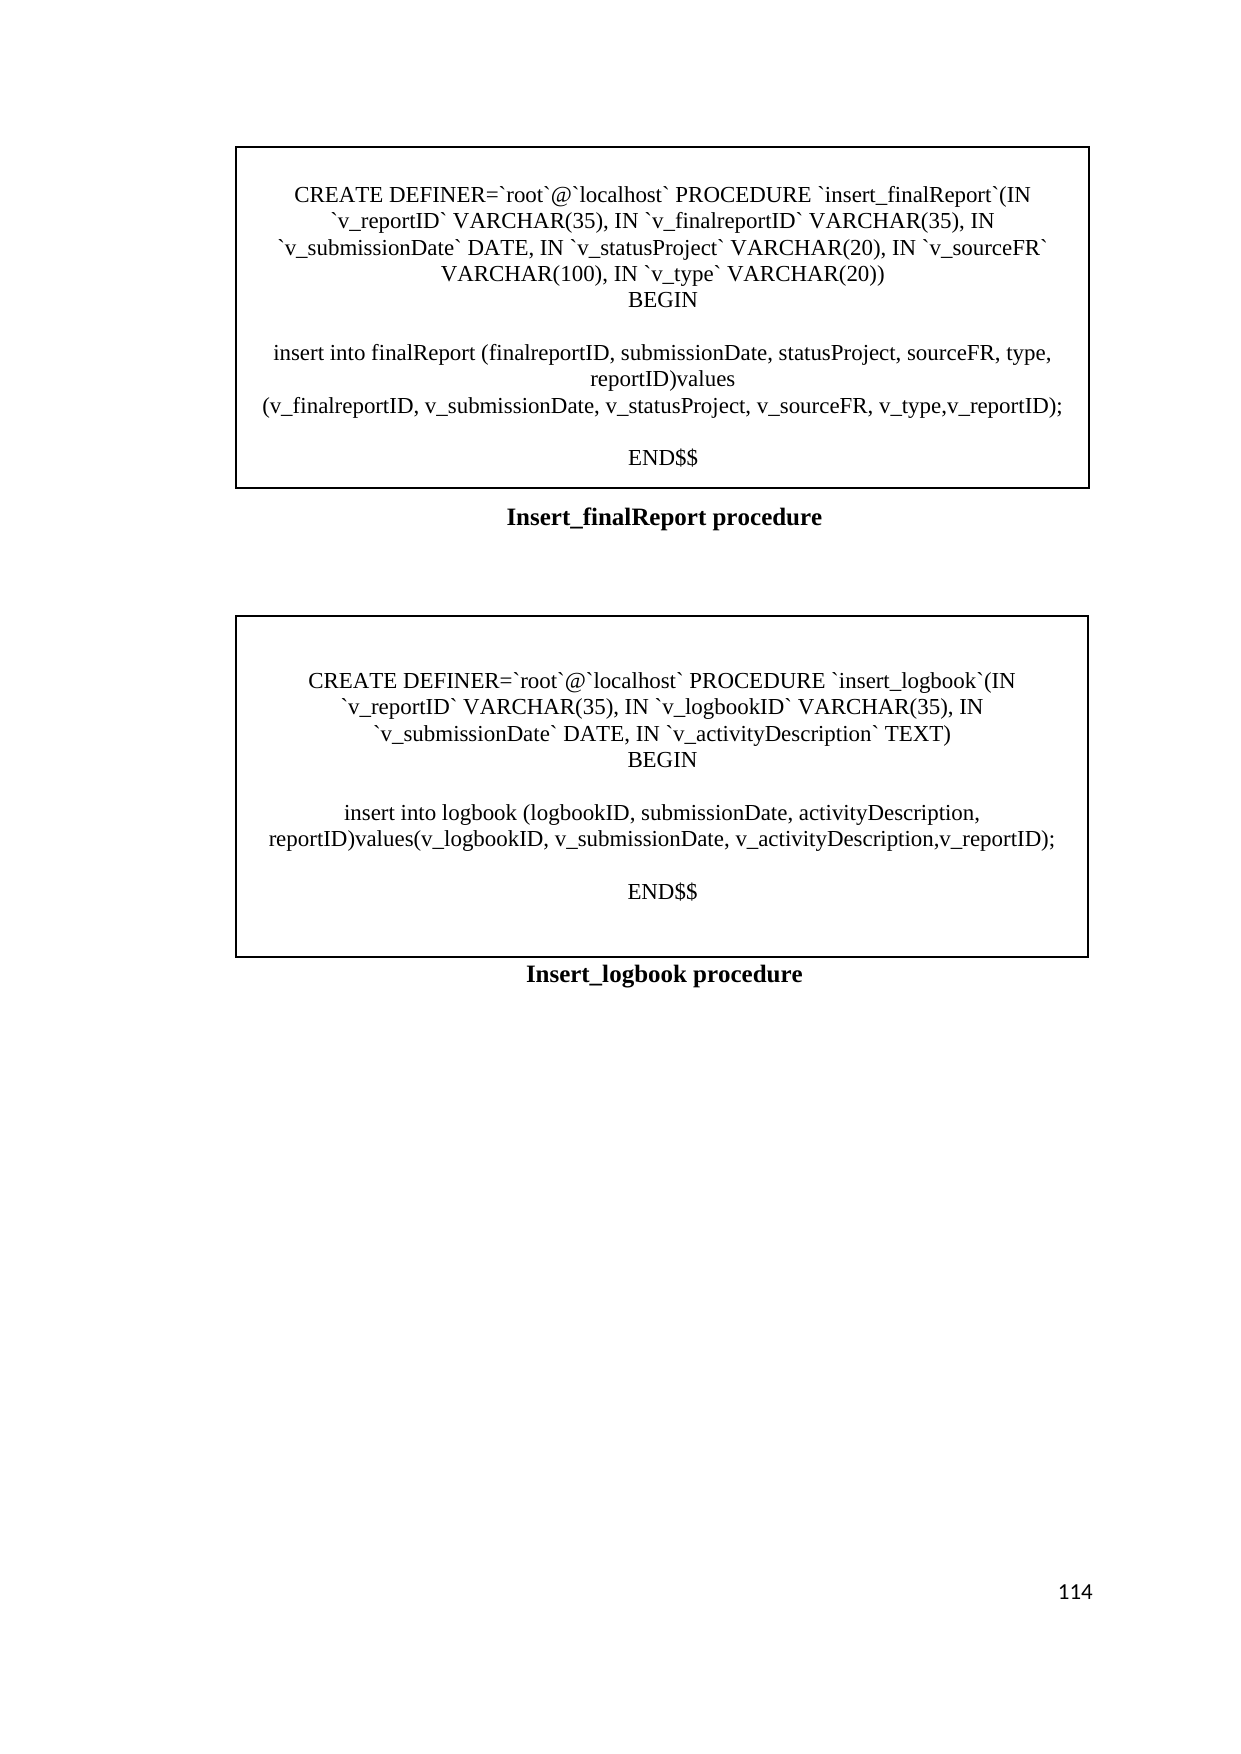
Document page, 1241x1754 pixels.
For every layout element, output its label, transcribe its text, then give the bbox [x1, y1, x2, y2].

text Insert_logbook procedure [236, 959, 1092, 988]
text Insert_finalReport procedure [236, 502, 1092, 531]
